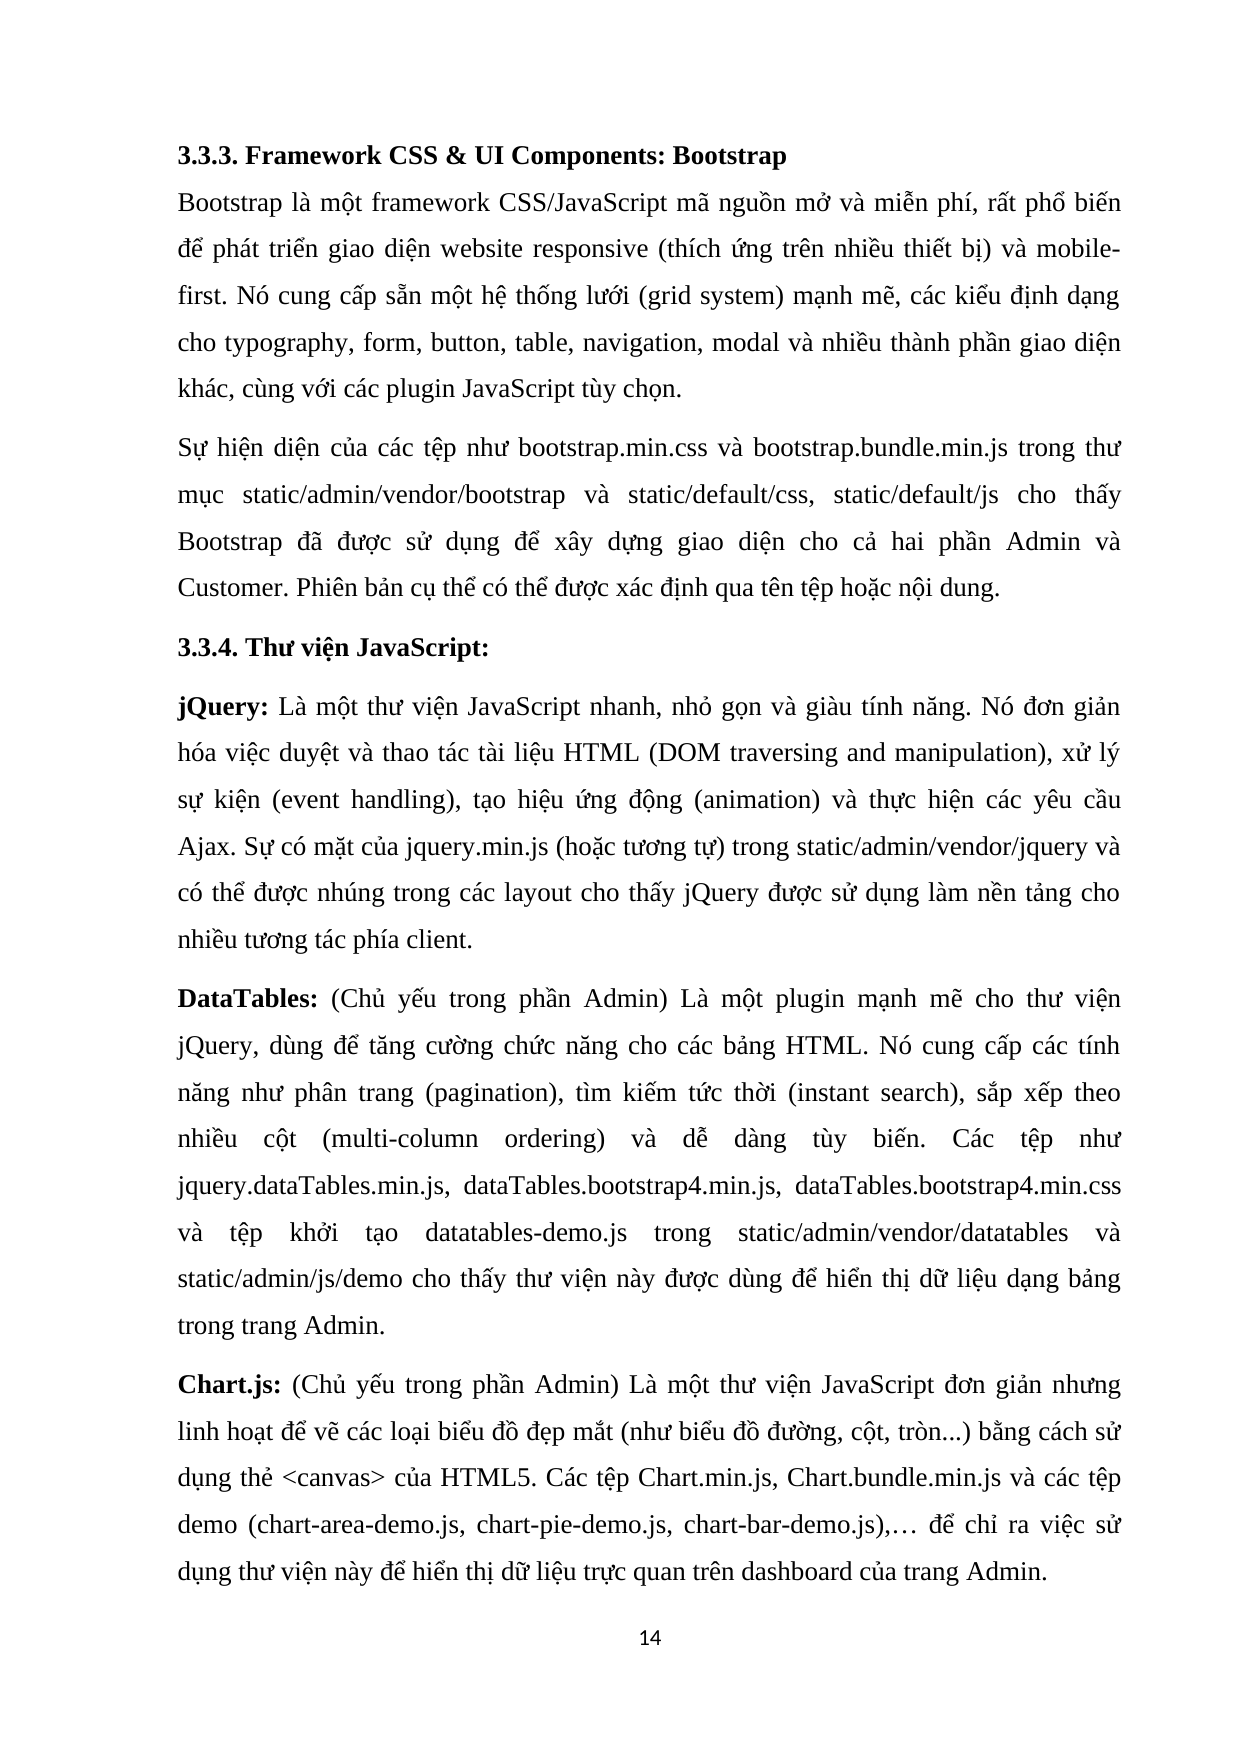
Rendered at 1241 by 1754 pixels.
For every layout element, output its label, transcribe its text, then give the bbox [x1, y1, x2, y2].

text jQuery: Là một thư viện JavaScript nhanh, nhỏ gọn và giàu tính năng. Nó đơn giản hóa việc duyệt và thao tác tài liệu HTML (DOM traversing and manipulation), xử lý sự kiện (event handling), tạo hiệu ứng động (animation) và thực hiện các yêu cầu Ajax. Sự có mặt của jquery.min.js (hoặc tương tự) trong static/admin/vendor/jquery và có thể được nhúng trong các layout cho thấy jQuery được sử dụng làm nền tảng cho nhiều tương tác phía client. [177, 690, 1122, 954]
text DataTables: (Chủ yếu trong phần Admin) Là một plugin mạnh mẽ cho thư viện jQuery, dùng để tăng cường chức năng cho các bảng HTML. Nó cung cấp các tính năng như phân trang (pagination), tìm kiếm tức thời (instant search), sắp xếp theo nhiều cột (multi-column ordering) và dễ dàng tùy biến. Các tệp như jquery.dataTables.min.js, dataTables.bootstrap4.min.js, dataTables.bootstrap4.min.css và tệp khởi tạo datatables-demo.js trong static/admin/vendor/datatables và static/admin/js/demo cho thấy thư viện này được dùng để hiển thị dữ liệu dạng bảng trong trang Admin. [177, 982, 1122, 1340]
text Bootstrap là một framework CSS/JavaScript mã nguồn mở và miễn phí, rất phổ biến để phát triển giao diện website responsive (thích ứng trên nhiều thiết bị) và mobile-first. Nó cung cấp sẵn một hệ thống lưới (grid system) mạnh mẽ, các kiểu định dạng cho typography, form, button, table, navigation, modal và nhiều thành phần giao diện khác, cùng với các plugin JavaScript tùy chọn. [177, 186, 1122, 403]
text Sự hiện diện của các tệp như bootstrap.min.css và bootstrap.bundle.min.js trong thư mục static/admin/vendor/bootstrap và static/default/css, static/default/js cho thấy Bootstrap đã được sử dụng để xây dựng giao diện cho cả hai phần Admin và Customer. Phiên bản cụ thể có thể được xác định qua tên tệp hoặc nội dung. [177, 431, 1122, 603]
text 3.3.4. Thư viện JavaScript: [177, 631, 1122, 662]
subtitle 3.3.3. Framework CSS & UI Components: Bootstrap [177, 139, 1122, 170]
text Chart.js: (Chủ yếu trong phần Admin) Là một thư viện JavaScript đơn giản nhưng linh hoạt để vẽ các loại biểu đồ đẹp mắt (như biểu đồ đường, cột, tròn...) bằng cách sử dụng thẻ <canvas> của HTML5. Các tệp Chart.min.js, Chart.bundle.min.js và các tệp demo (chart-area-demo.js, chart-pie-demo.js, chart-bar-demo.js),… để chỉ ra việc sử dụng thư viện này để hiển thị dữ liệu trực quan trên dashboard của trang Admin. [177, 1368, 1122, 1586]
